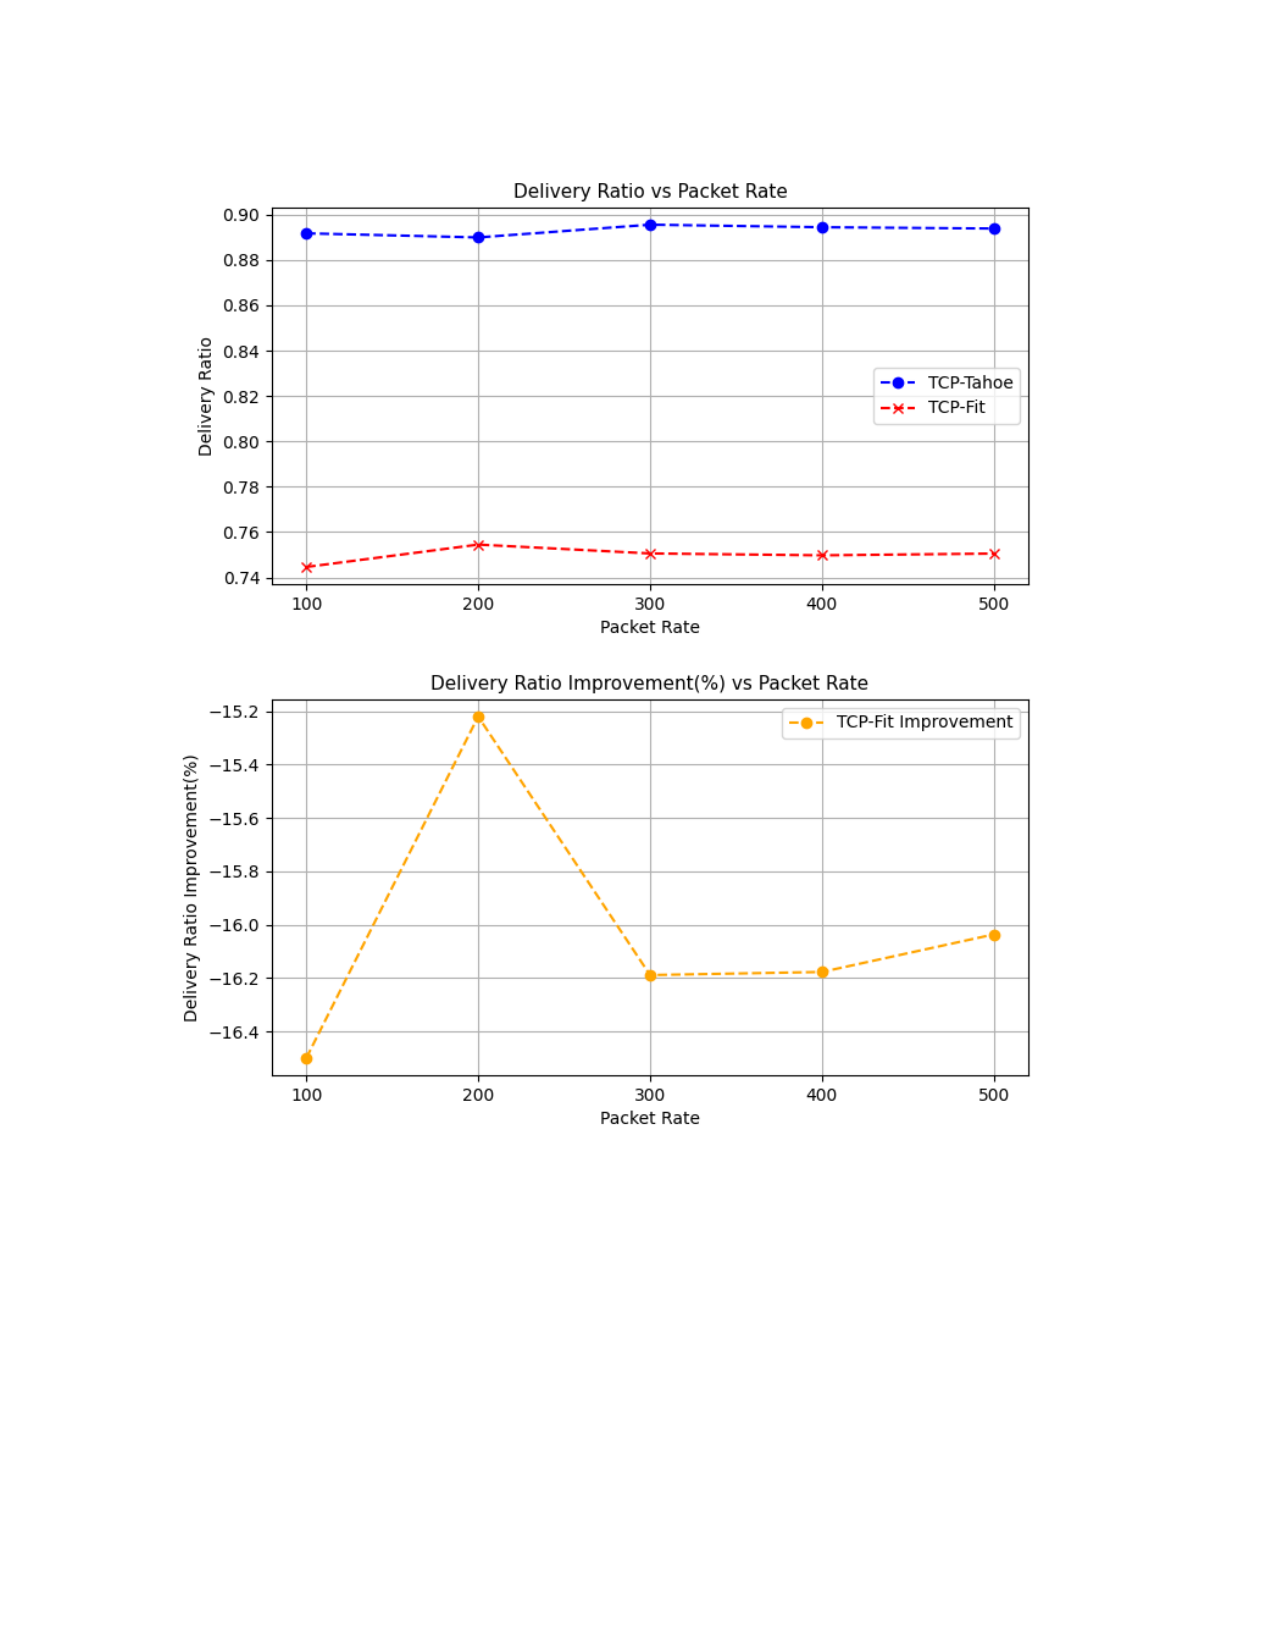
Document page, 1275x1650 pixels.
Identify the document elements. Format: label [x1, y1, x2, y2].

picture [150, 150, 1125, 638]
picture [150, 641, 1125, 1129]
